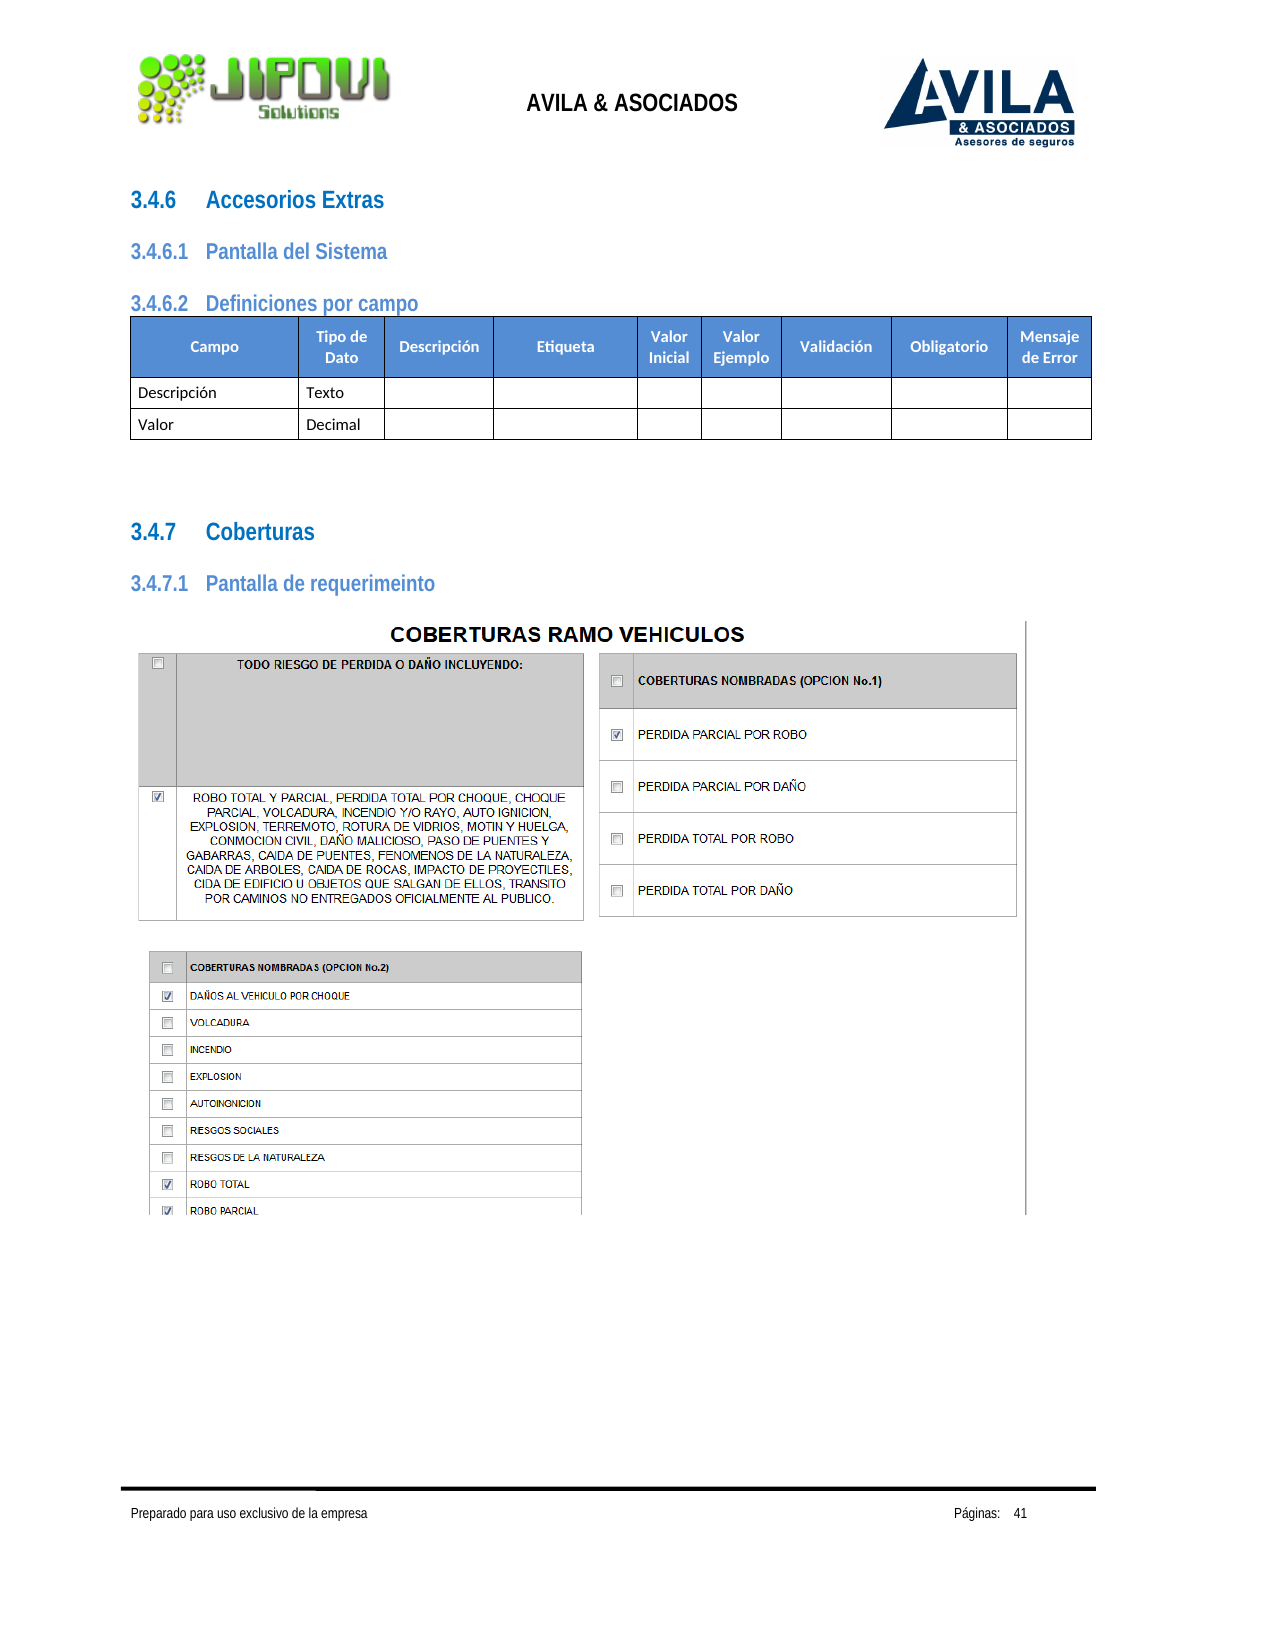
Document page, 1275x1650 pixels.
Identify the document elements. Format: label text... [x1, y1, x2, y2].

picture [131, 47, 394, 128]
table_header Descripción [385, 317, 493, 377]
table_cell [638, 409, 701, 439]
table_cell [702, 378, 781, 408]
table_cell [892, 378, 1007, 408]
subtitle Pantalla de requerimeinto [131, 570, 1092, 597]
table_header Campo [131, 317, 298, 377]
table_cell [702, 409, 781, 439]
table_header Valor Ejemplo [702, 317, 781, 377]
table_header Tipo de Dato [299, 317, 384, 377]
picture [130, 621, 1052, 1215]
table_header Obligatorio [892, 317, 1007, 377]
subtitle Definiciones por campo [131, 289, 1092, 316]
table_cell [494, 378, 637, 408]
subtitle Coberturas [131, 517, 1092, 545]
table_cell Valor [131, 409, 298, 439]
table_cell Decimal [299, 409, 384, 439]
table_cell [782, 378, 891, 408]
table_cell [385, 409, 493, 439]
table_header Mensaje de Error [1008, 317, 1091, 377]
table_cell [782, 409, 891, 439]
subtitle Pantalla del Sistema [131, 238, 1092, 264]
table_cell Texto [299, 378, 384, 408]
table_header Valor Inicial [638, 317, 701, 377]
table_cell [494, 409, 637, 439]
table_cell [1008, 409, 1091, 439]
table_cell [638, 378, 701, 408]
table_cell [1008, 378, 1091, 408]
table_cell [385, 378, 493, 408]
table_cell Descripción [131, 378, 298, 408]
subtitle Accesorios Extras [131, 184, 1092, 213]
table_header Validación [782, 317, 891, 377]
table_header Etiqueta [494, 317, 637, 377]
table_cell [892, 409, 1007, 439]
picture [881, 57, 1077, 148]
